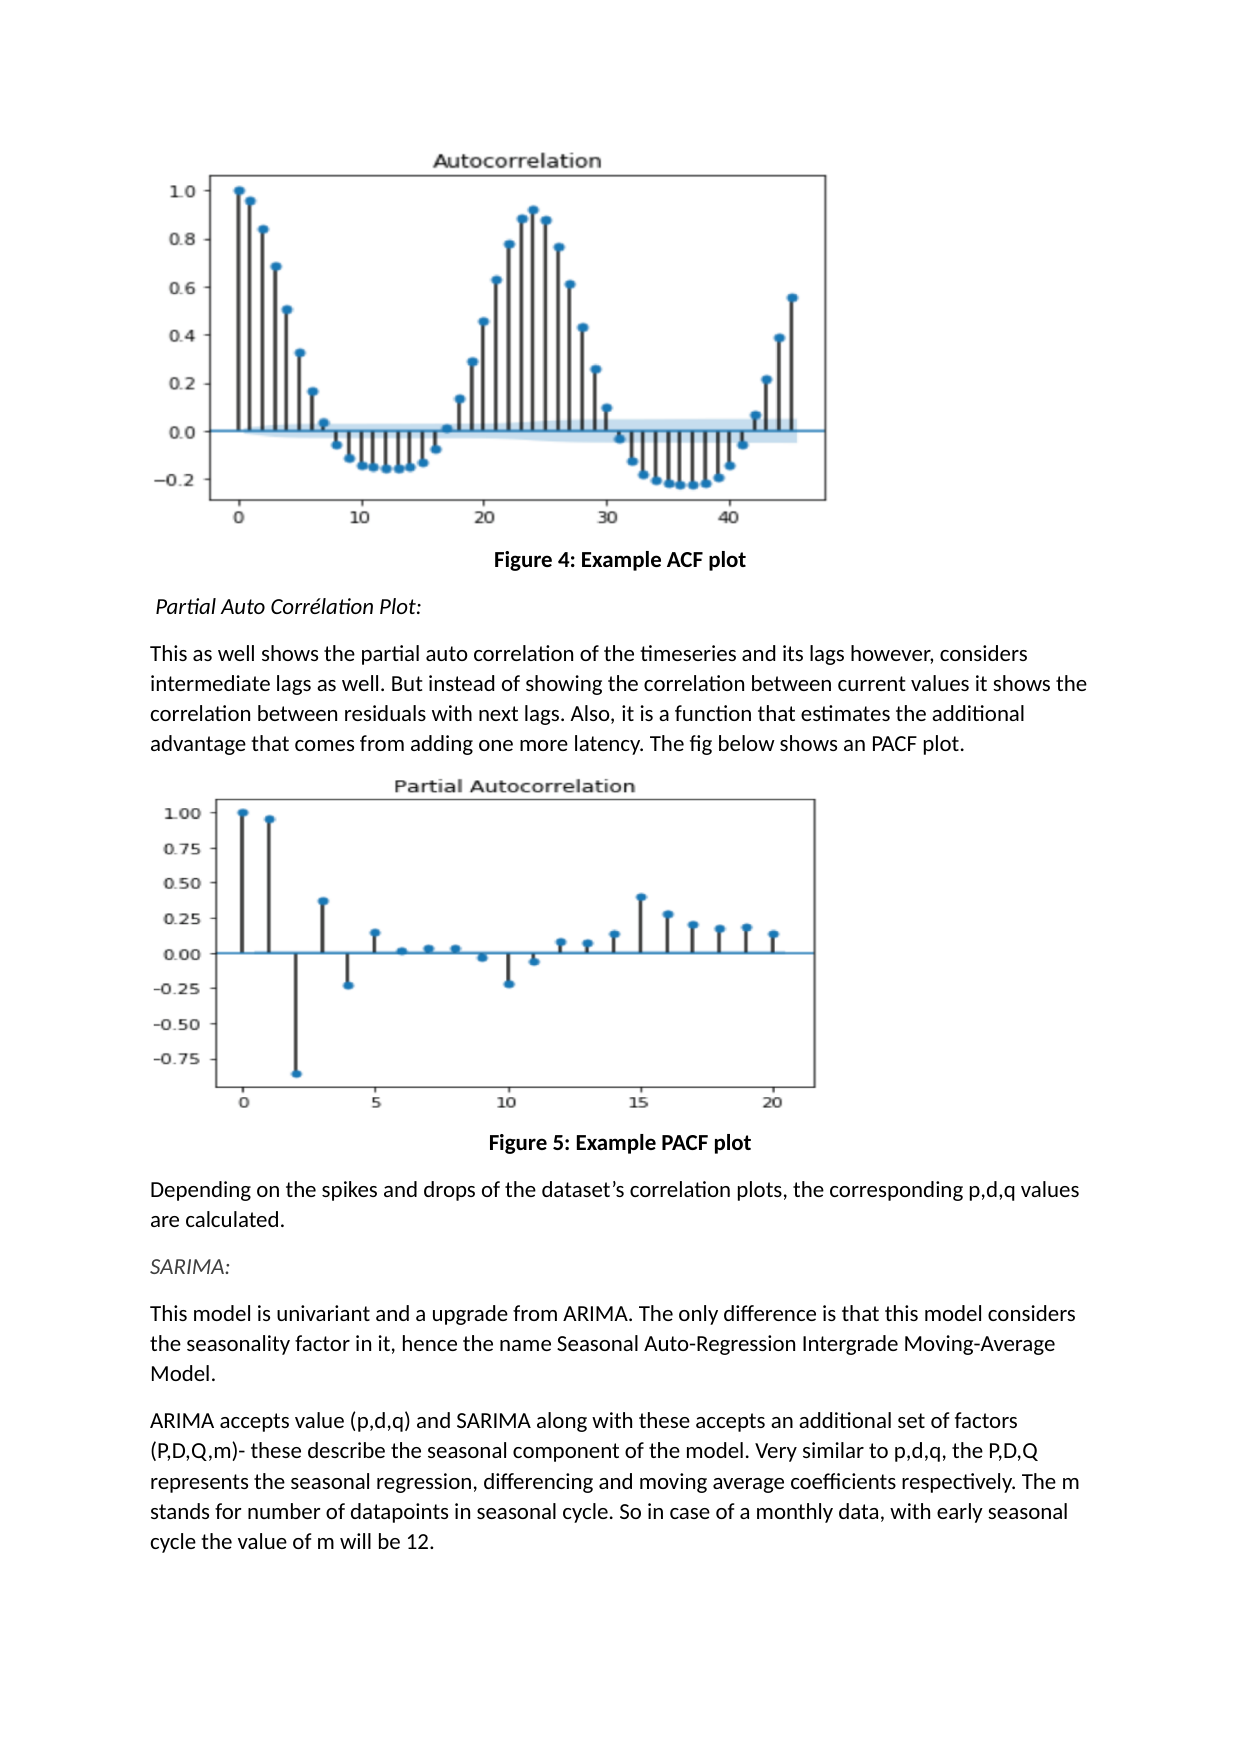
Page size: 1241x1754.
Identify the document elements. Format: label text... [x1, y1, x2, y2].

text Figure 4: Example ACF plot [150, 545, 1090, 573]
picture [150, 776, 819, 1110]
text ARIMA accepts value (p,d,q) and SARIMA along with these accepts an additional set of factors (P,D,Q,m)- these describe the seasonal component of the model. Very similar to p,d,q, the P,D,Q represents the seasonal regression, differencing and moving average coefficients respectively. The m stands for number of datapoints in seasonal cycle. So in case of a monthly data, with early seasonal cycle the value of m will be 12. [150, 1406, 1090, 1555]
text This as well shows the partial auto correlation of the timeseries and its lags however, considers intermediate lags as well. But instead of showing the correlation between current values it shows the correlation between residuals with next lags. Also, it is a function that estimates the additional advantage that comes from adding one more latency. The fig below shows an PACF plot. [150, 639, 1090, 757]
text Depending on the spikes and drops of the dataset’s correlation plots, the corresponding p,d,q values are calculated. [150, 1175, 1090, 1233]
text Partial Auto Corrélation Plot: [150, 592, 1090, 620]
text This model is univariant and a upgrade from ARIMA. The only difference is that this model considers the seasonality factor in it, hence the name Seasonal Auto-Regression Intergrade Moving-Average Model. [150, 1299, 1090, 1388]
text SARIMA: [150, 1252, 1090, 1280]
text Figure 5: Example PACF plot [150, 1128, 1090, 1156]
picture [150, 150, 830, 526]
